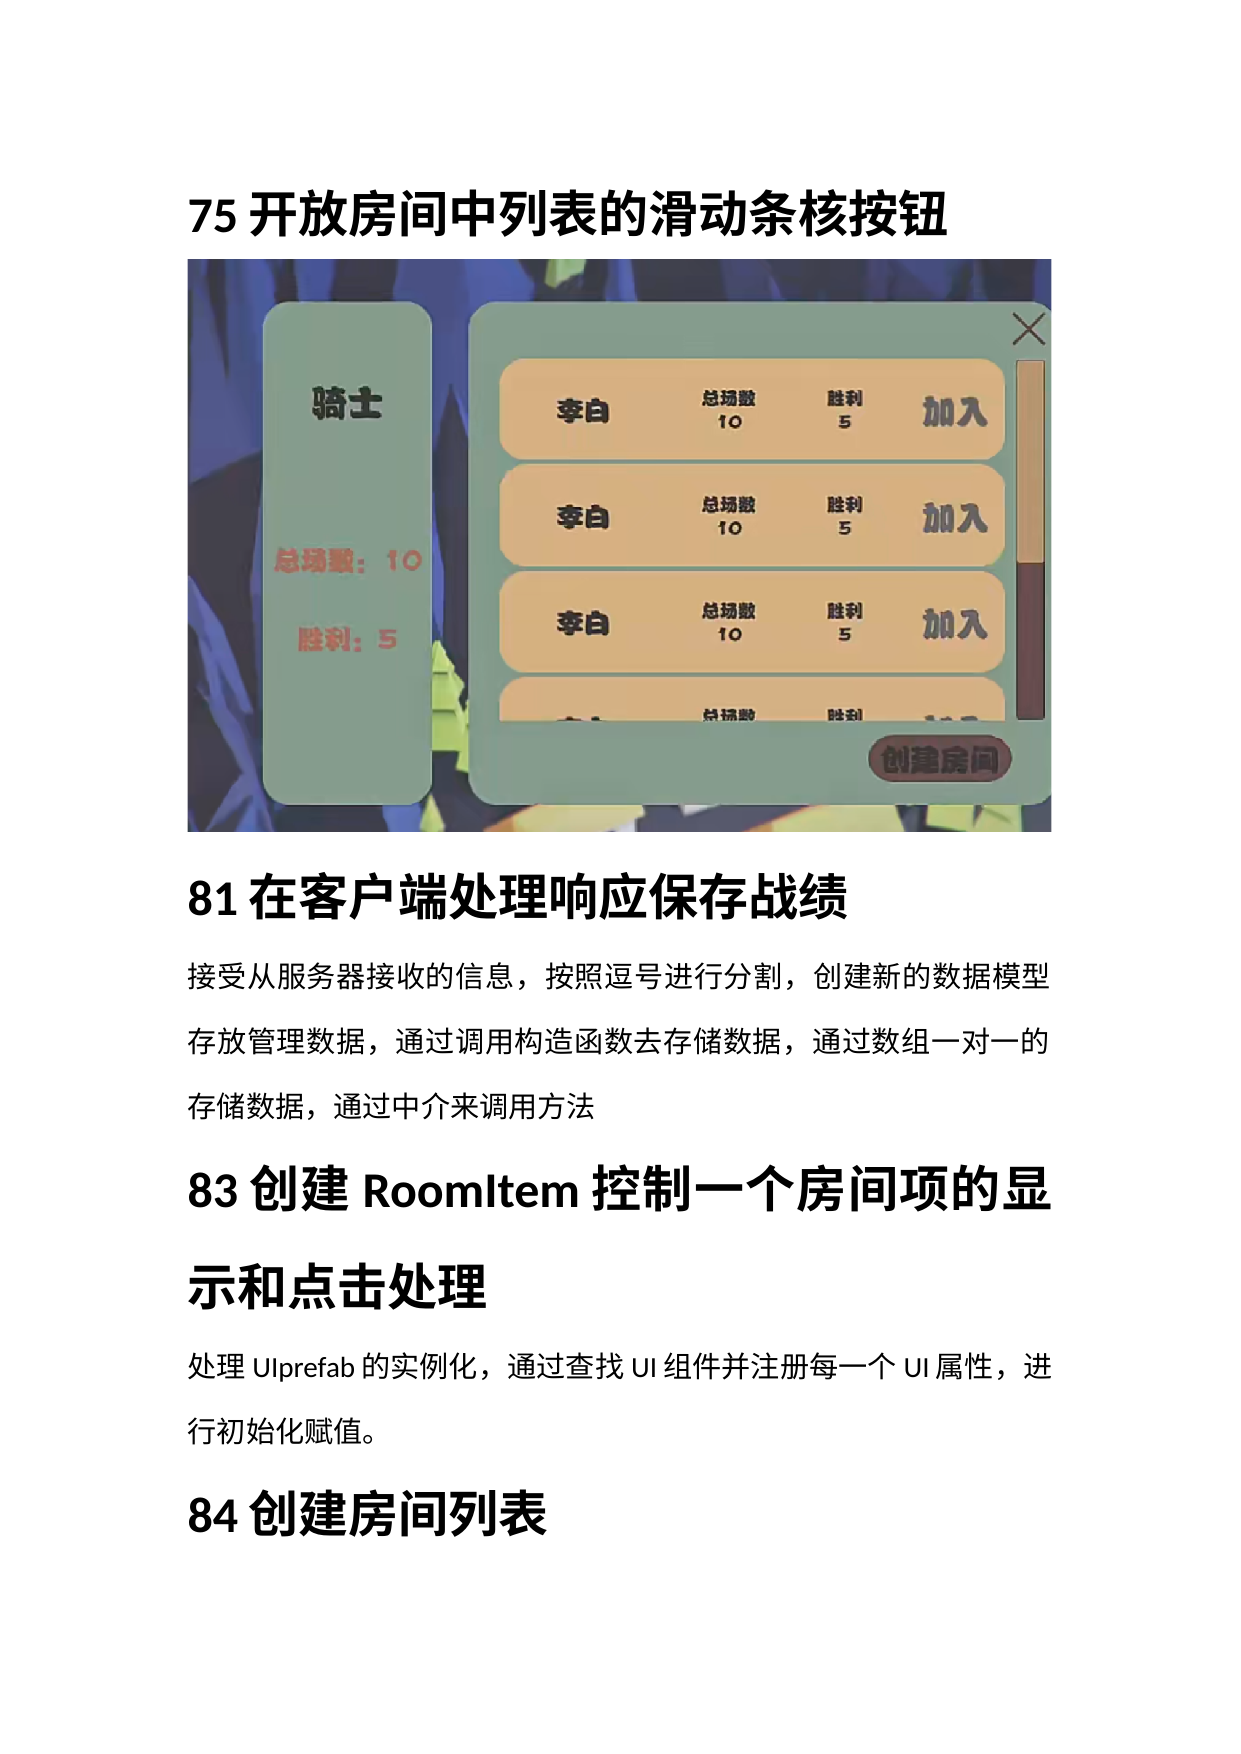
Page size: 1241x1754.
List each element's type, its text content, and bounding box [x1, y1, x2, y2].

text 接受从服务器接收的信息，按照逗号进行分割，创建新的数据模型存放管理数据，通过调用构造函数去存储数据，通过数组一对一的存储数据，通过中介来调用方法 [187, 942, 1053, 1137]
text 处理UIprefab的实例化，通过查找UI组件并注册每一个UI属性，进行初始化赋值。 [187, 1332, 1053, 1462]
picture [187, 259, 1052, 832]
text 83创建RoomItem控制一个房间项的显示和点击处理 [187, 1137, 1053, 1332]
text 84创建房间列表 [187, 1462, 1053, 1559]
text 81在客户端处理响应保存战绩 [187, 844, 1053, 942]
text 75开放房间中列表的滑动条核按钮 [187, 162, 1053, 259]
